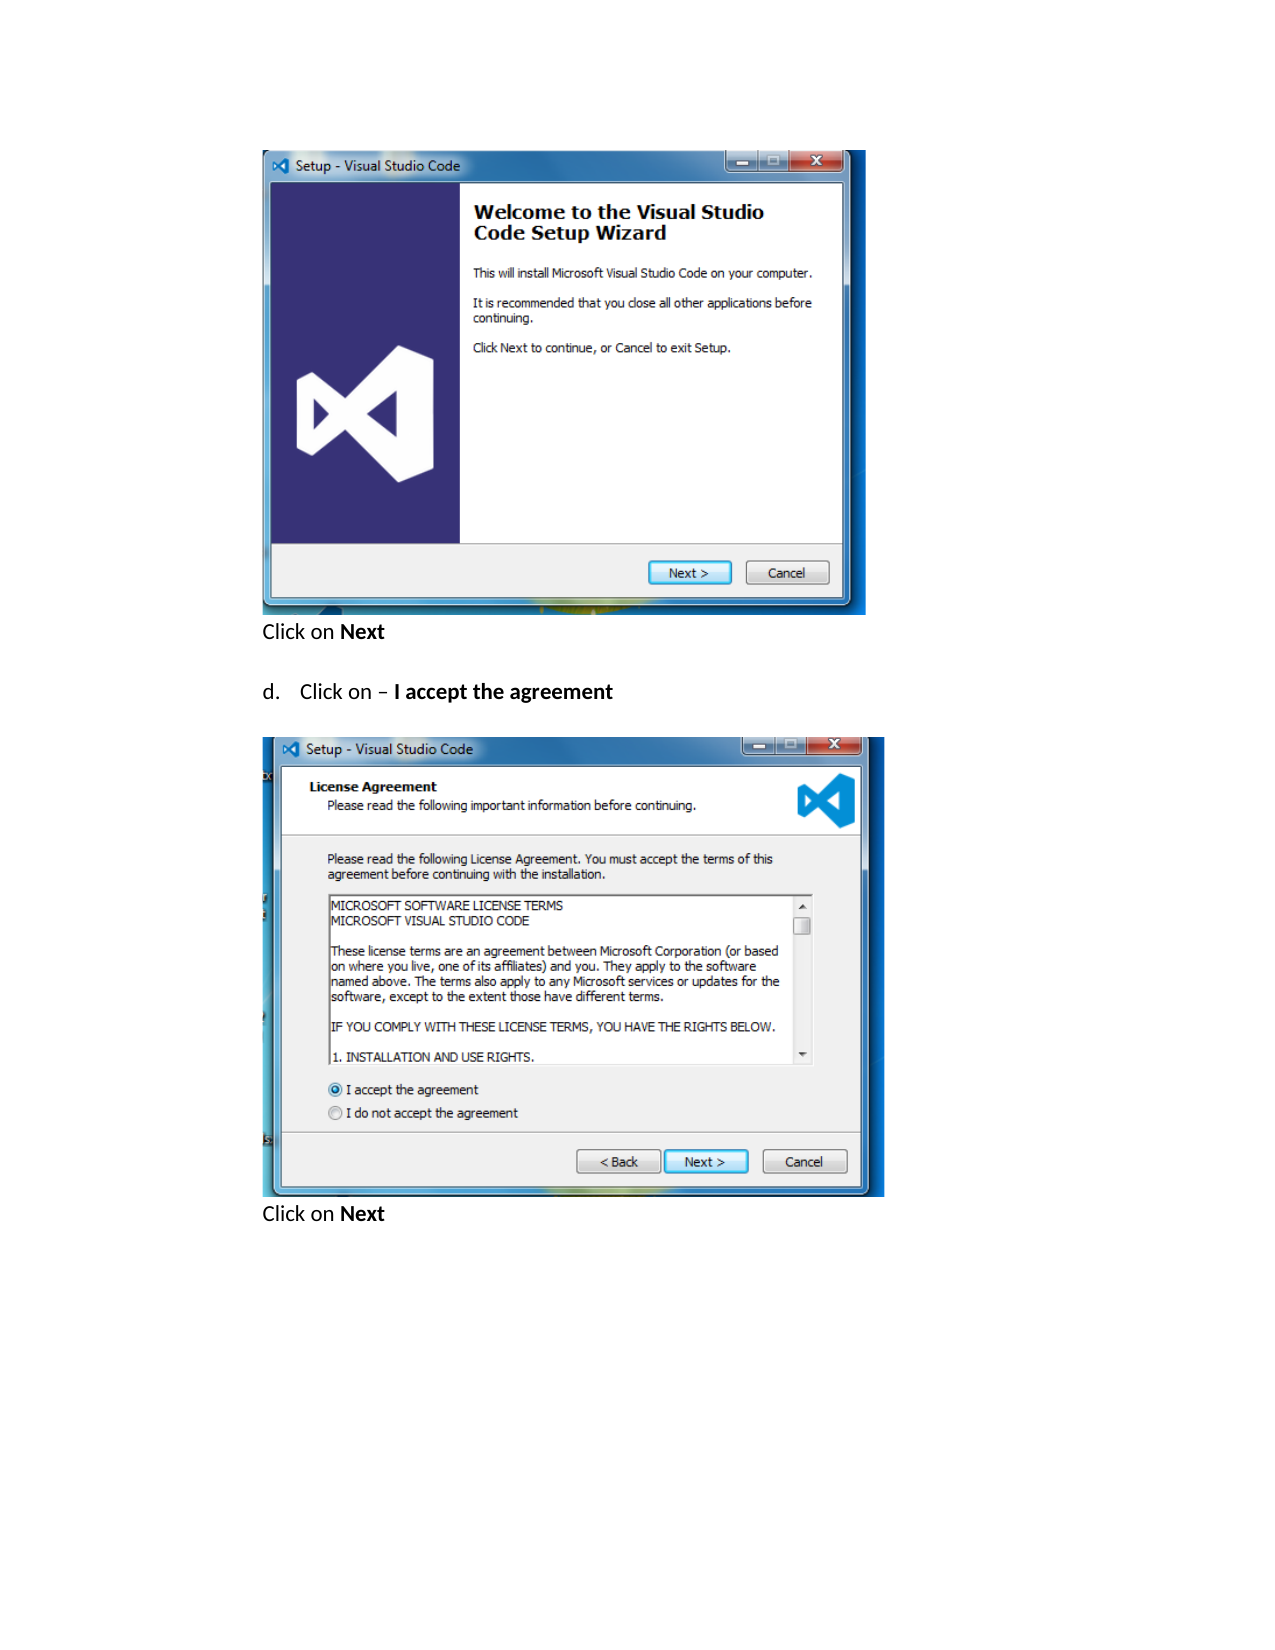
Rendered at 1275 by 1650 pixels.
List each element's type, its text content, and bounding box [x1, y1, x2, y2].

picture [262, 150, 866, 615]
picture [262, 737, 885, 1197]
list Click on Next [225, 617, 1125, 645]
list Click on – I accept the agreement [262, 677, 1125, 706]
list Click on Next [225, 1199, 1125, 1227]
